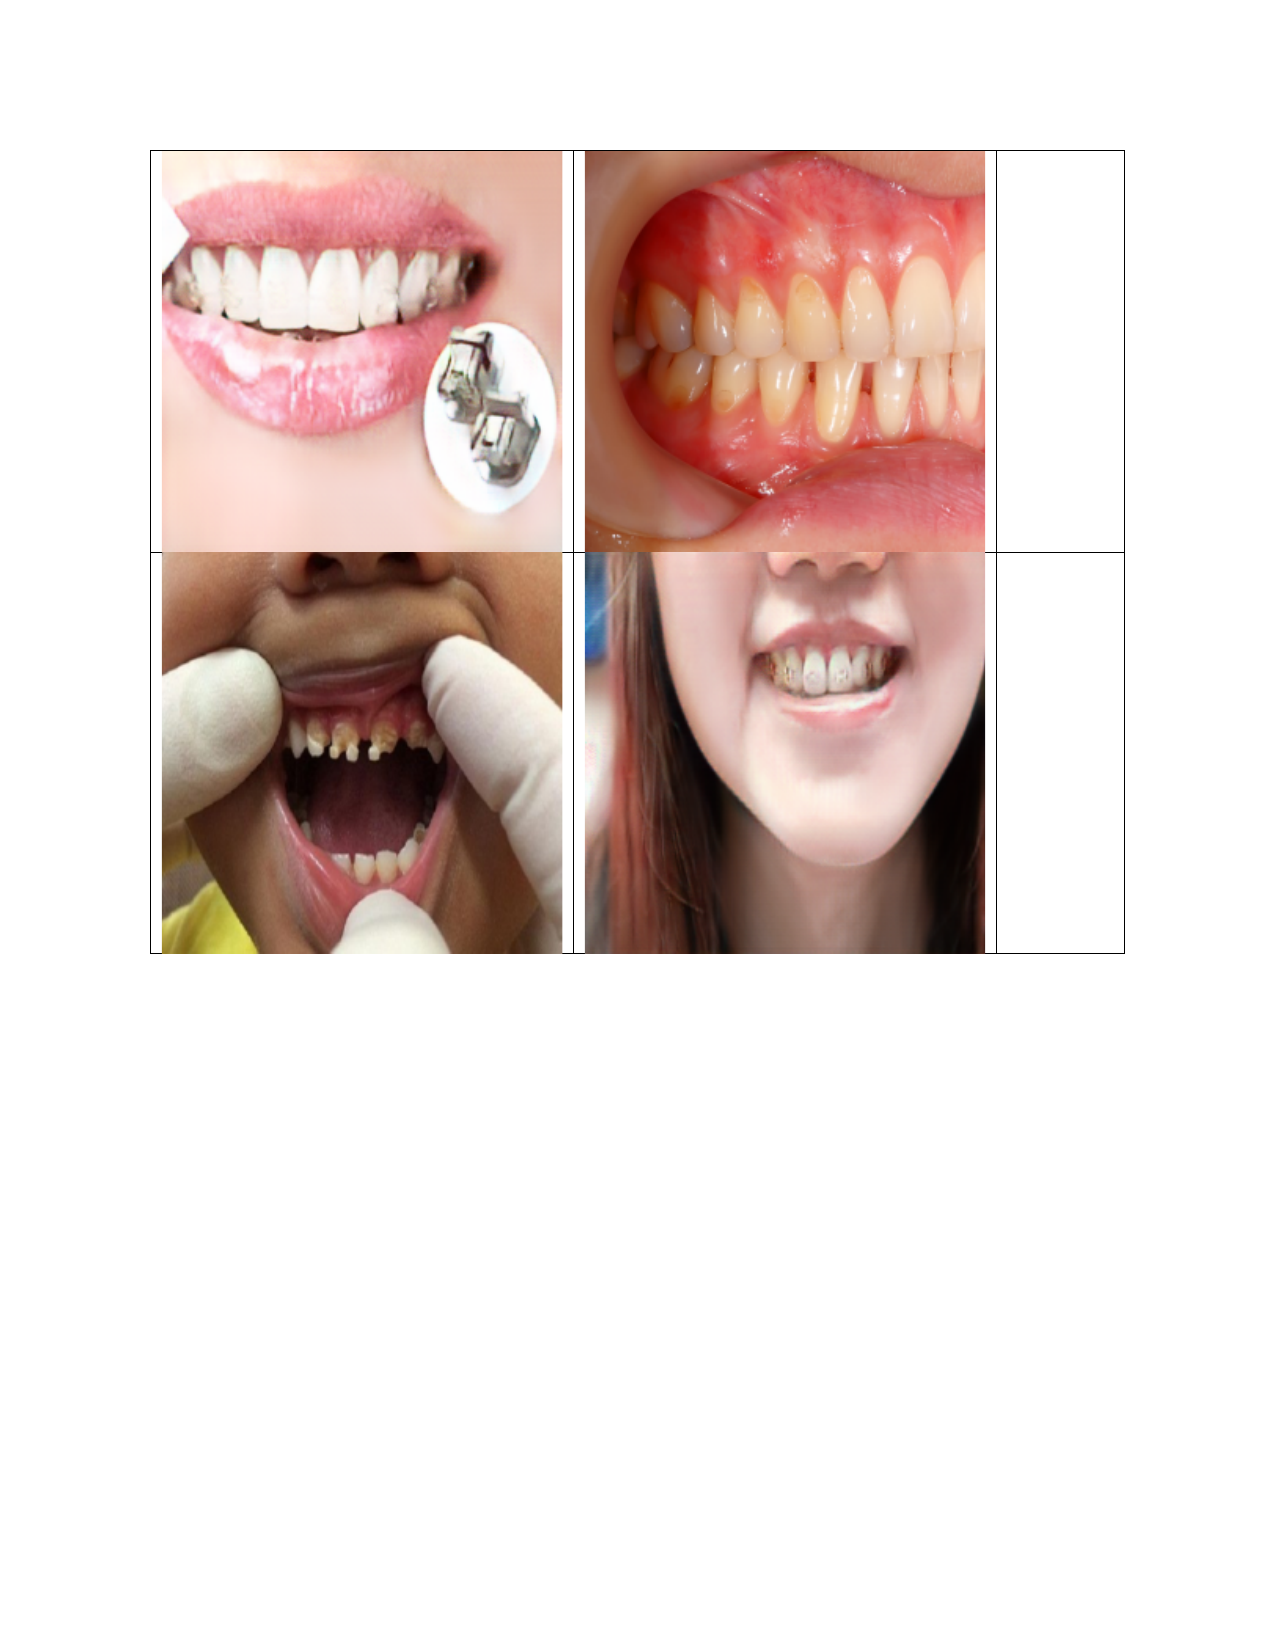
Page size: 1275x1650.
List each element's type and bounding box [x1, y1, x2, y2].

table_cell [997, 553, 1124, 953]
table_cell [986, 553, 996, 953]
picture [161, 151, 563, 954]
table_cell [574, 553, 584, 953]
table_cell [986, 151, 996, 552]
table_cell [151, 151, 161, 552]
table_cell [563, 151, 573, 552]
picture [584, 151, 986, 954]
table_cell [563, 553, 573, 953]
table_cell [151, 553, 161, 953]
table_cell [574, 151, 584, 552]
table_cell [997, 151, 1124, 552]
